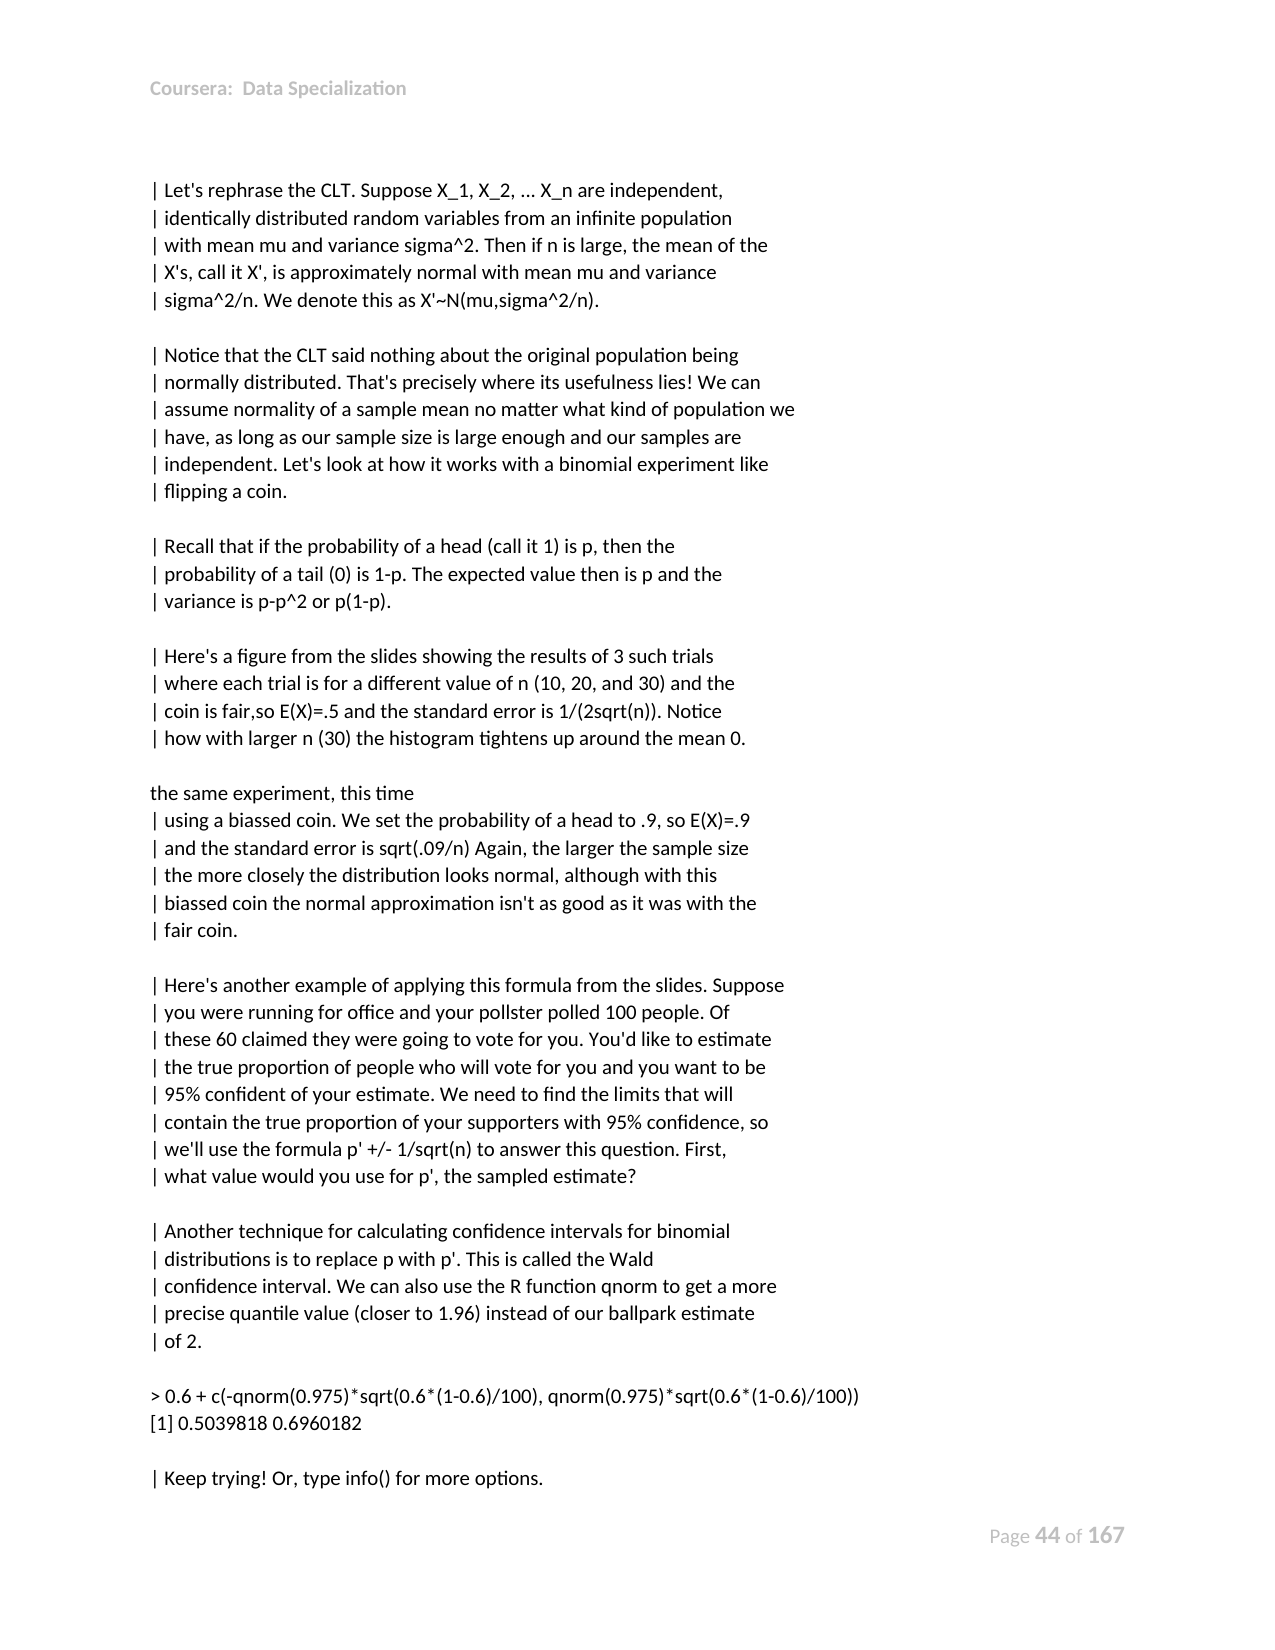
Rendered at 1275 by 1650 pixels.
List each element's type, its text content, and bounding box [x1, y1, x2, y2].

text | flipping a coin. [150, 479, 1125, 504]
text | coin is fair,so E(X)=.5 and the standard error is 1/(2sqrt(n)). Notice [150, 698, 1125, 723]
text the same experiment, this time [150, 780, 1125, 806]
text | contain the true proportion of your supporters with 95% confidence, so [150, 1109, 1125, 1134]
text | we'll use the formula p' +/- 1/sqrt(n) to answer this question. First, [150, 1136, 1125, 1162]
text | the more closely the distribution looks normal, although with this [150, 862, 1125, 888]
text | these 60 claimed they were going to vote for you. You'd like to estimate [150, 1027, 1125, 1052]
text | confidence interval. We can also use the R function qnorm to get a more [150, 1273, 1125, 1299]
text | how with larger n (30) the histogram tightens up around the mean 0. [150, 725, 1125, 751]
text | with mean mu and variance sigma^2. Then if n is large, the mean of the [150, 232, 1125, 258]
text | and the standard error is sqrt(.09/n) Again, the larger the sample size [150, 835, 1125, 860]
text | biassed coin the normal approximation isn't as good as it was with the [150, 890, 1125, 915]
text | Let's rephrase the CLT. Suppose X_1, X_2, ... X_n are independent, [150, 177, 1125, 203]
text | normally distributed. That's precisely where its usefulness lies! We can [150, 369, 1125, 394]
text | what value would you use for p', the sampled estimate? [150, 1164, 1125, 1189]
text | precise quantile value (closer to 1.96) instead of our ballpark estimate [150, 1301, 1125, 1326]
text | distributions is to replace p with p'. This is called the Wald [150, 1246, 1125, 1271]
text | Keep trying! Or, type info() for more options. [150, 1465, 1125, 1490]
text | fair coin. [150, 917, 1125, 942]
text | X's, call it X', is approximately normal with mean mu and variance [150, 259, 1125, 285]
text | where each trial is for a different value of n (10, 20, and 30) and the [150, 671, 1125, 696]
text | using a biassed coin. We set the probability of a head to .9, so E(X)=.9 [150, 807, 1125, 833]
text | 95% confident of your estimate. We need to find the limits that will [150, 1081, 1125, 1107]
text [1] 0.5039818 0.6960182 [150, 1410, 1125, 1436]
text | independent. Let's look at how it works with a binomial experiment like [150, 451, 1125, 477]
text | have, as long as our sample size is large enough and our samples are [150, 424, 1125, 449]
text | Notice that the CLT said nothing about the original population being [150, 342, 1125, 367]
text | Another technique for calculating confidence intervals for binomial [150, 1218, 1125, 1244]
text | the true proportion of people who will vote for you and you want to be [150, 1054, 1125, 1079]
text | probability of a tail (0) is 1-p. The expected value then is p and the [150, 561, 1125, 586]
text | you were running for office and your pollster polled 100 people. Of [150, 999, 1125, 1025]
text | Here's another example of applying this formula from the slides. Suppose [150, 972, 1125, 997]
text > 0.6 + c(-qnorm(0.975)*sqrt(0.6*(1-0.6)/100), qnorm(0.975)*sqrt(0.6*(1-0.6)/100)) [150, 1383, 1125, 1408]
text | Recall that if the probability of a head (call it 1) is p, then the [150, 533, 1125, 559]
text | identically distributed random variables from an infinite population [150, 205, 1125, 230]
text | variance is p-p^2 or p(1-p). [150, 588, 1125, 614]
text | Here's a figure from the slides showing the results of 3 such trials [150, 643, 1125, 668]
text | of 2. [150, 1328, 1125, 1353]
text | assume normality of a sample mean no matter what kind of population we [150, 397, 1125, 422]
text | sigma^2/n. We denote this as X'~N(mu,sigma^2/n). [150, 287, 1125, 312]
